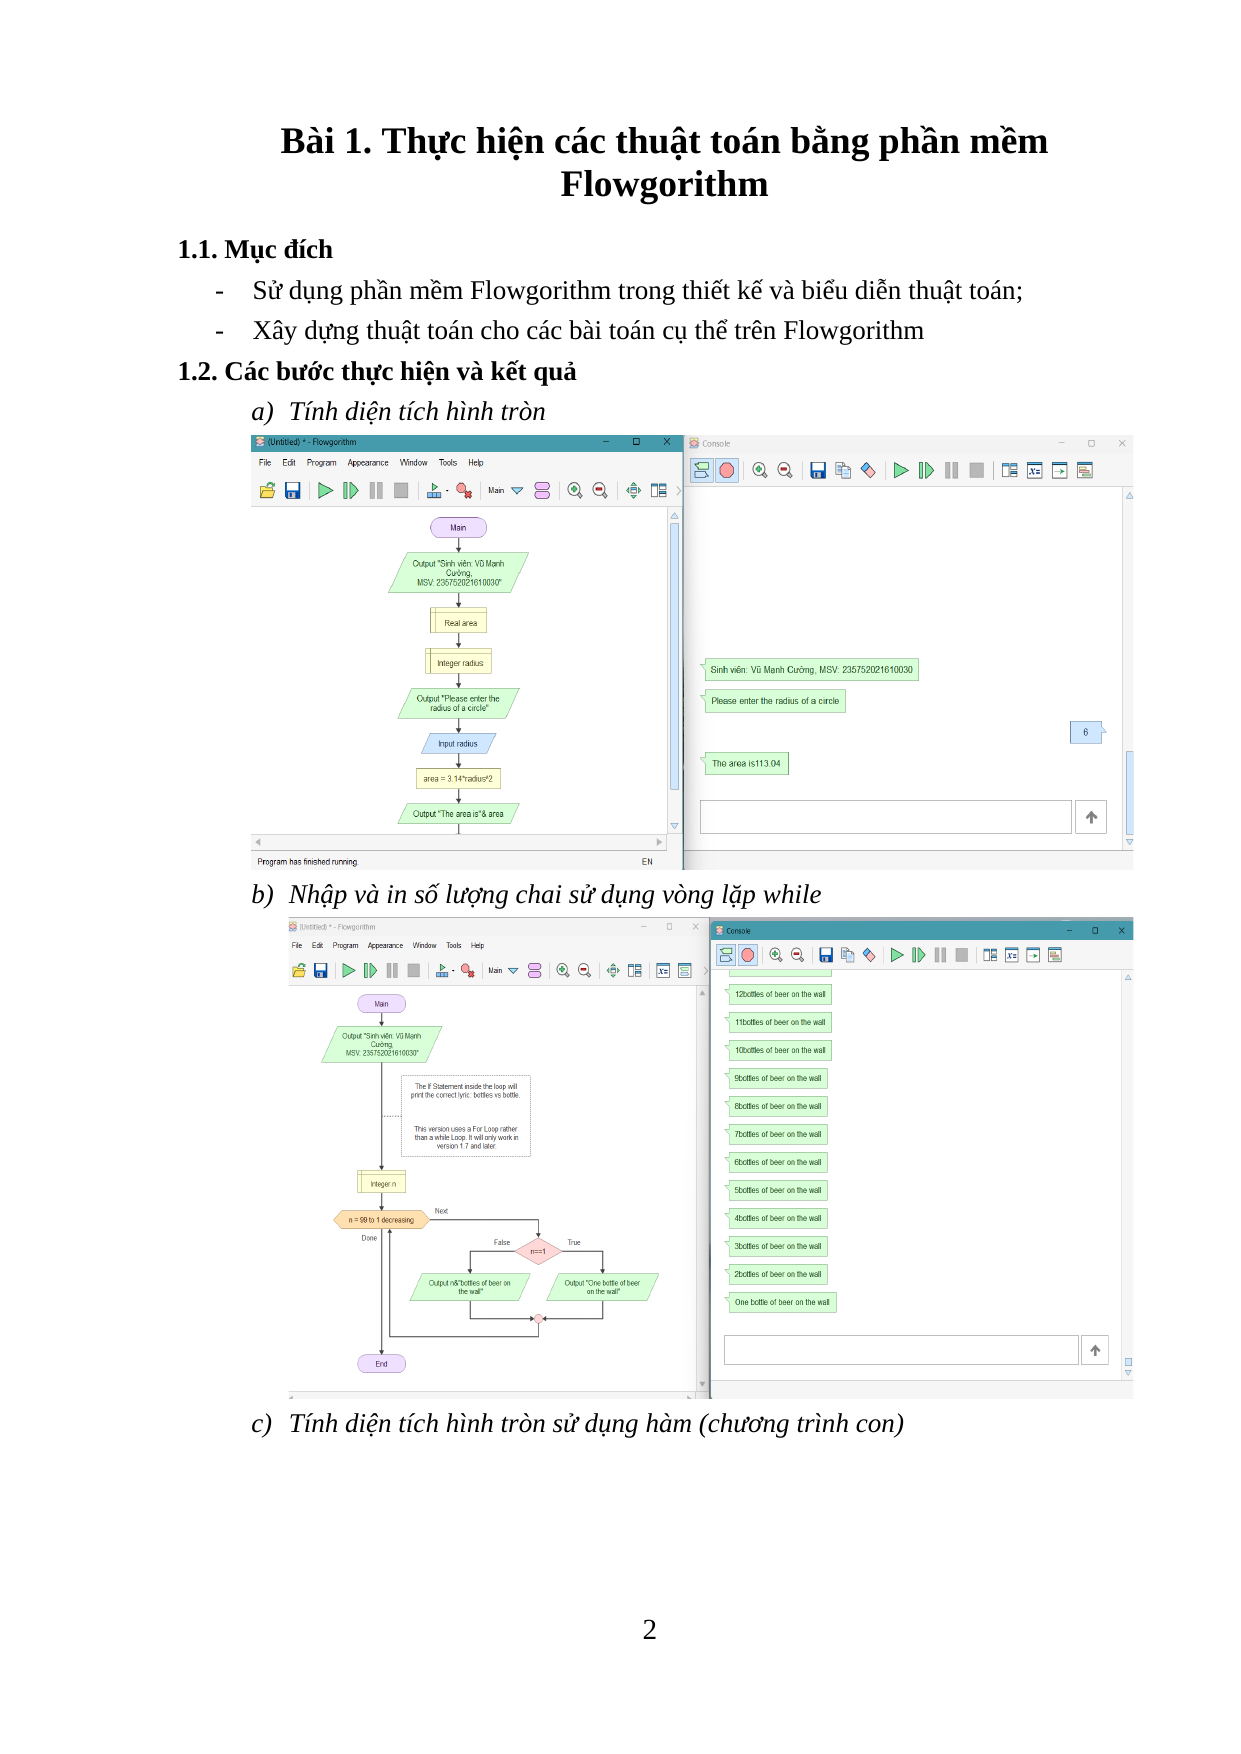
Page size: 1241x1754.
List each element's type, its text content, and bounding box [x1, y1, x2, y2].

list Mục đích [177, 233, 1122, 265]
list Xây dựng thuật toán cho các bài toán cụ thể trên Flowgorithm [215, 314, 1122, 346]
list Tính diện tích hình tròn sử dụng hàm (chương trình con) [251, 1407, 1122, 1438]
picture [251, 435, 1134, 870]
list Tính diện tích hình tròn [251, 395, 1122, 426]
subtitle Bài 1. Thực hiện các thuật toán bằng phần mềm Flowgorithm [207, 118, 1122, 204]
list Các bước thực hiện và kết quả [177, 355, 1122, 386]
list Sử dụng phần mềm Flowgorithm trong thiết kế và biểu diễn thuật toán; [215, 274, 1122, 305]
picture [288, 917, 1134, 1399]
